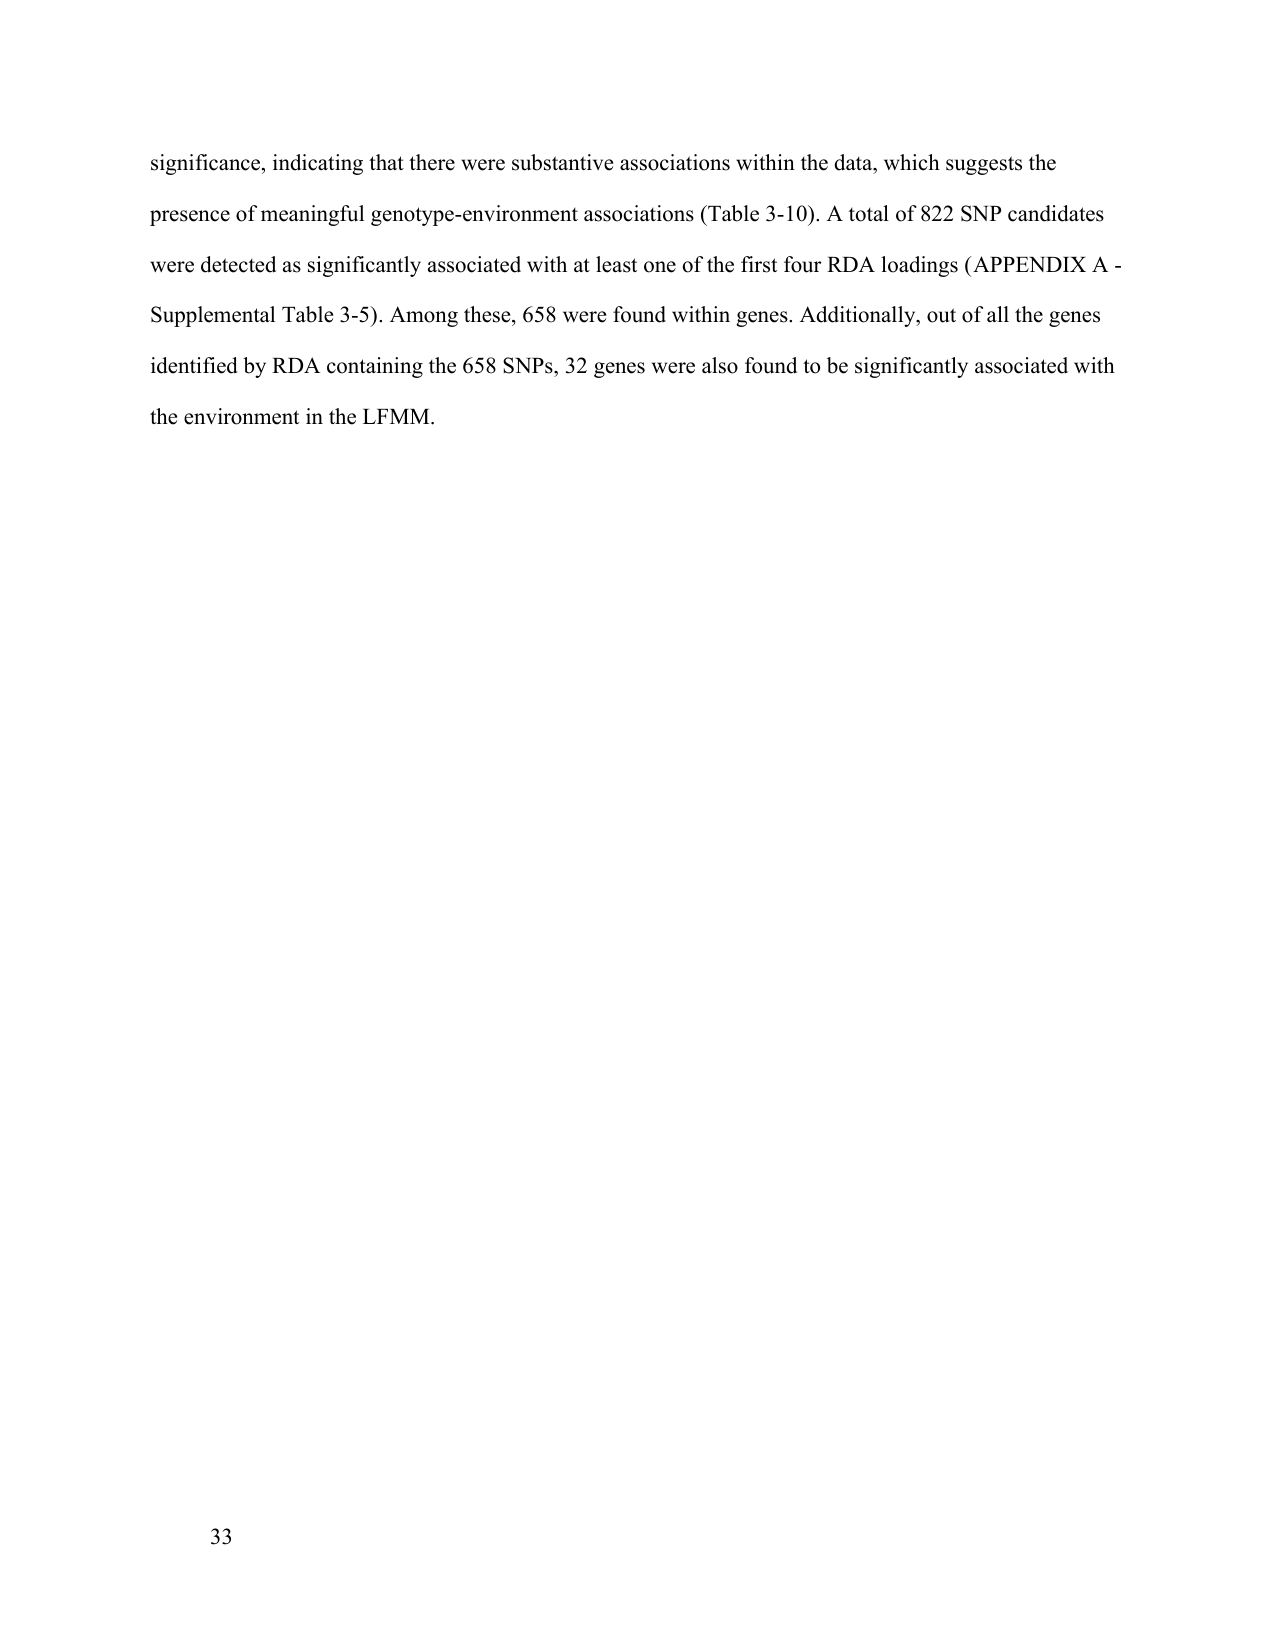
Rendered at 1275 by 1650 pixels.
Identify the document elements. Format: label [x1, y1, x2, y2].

text [150, 150, 1125, 429]
